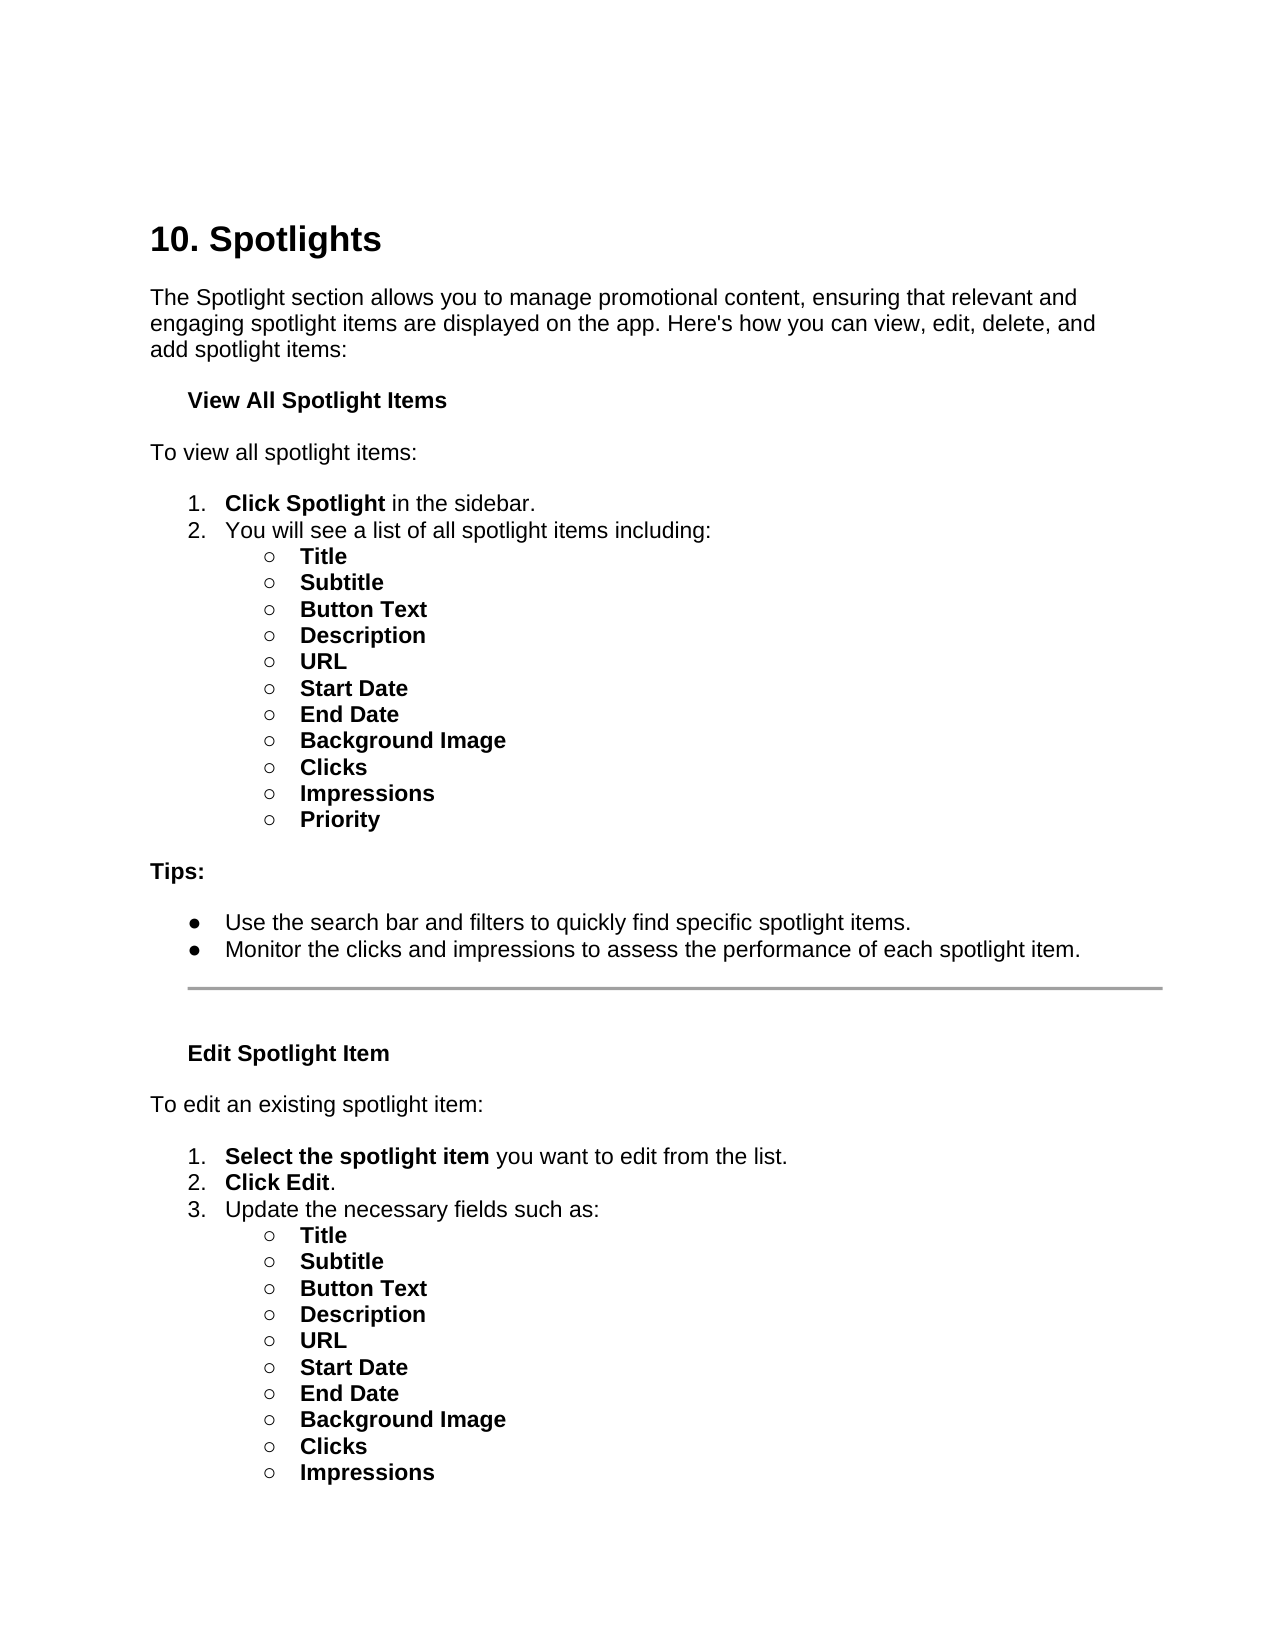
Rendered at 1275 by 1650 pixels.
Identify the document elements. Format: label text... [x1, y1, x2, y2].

list Subtitle [262, 569, 1125, 596]
list Description [262, 1301, 1125, 1327]
subtitle Edit Spotlight Item [187, 1040, 1125, 1066]
list You will see a list of all spotlight items including: [187, 517, 1125, 543]
text To view all spotlight items: [150, 439, 1125, 465]
list Update the necessary fields such as: [187, 1196, 1125, 1222]
list Description [262, 622, 1125, 648]
list Click Spotlight in the sidebar. [187, 490, 1125, 517]
list Button Text [262, 1274, 1125, 1301]
list End Date [262, 1380, 1125, 1406]
list End Date [262, 701, 1125, 727]
list Select the spotlight item you want to edit from the list. [187, 1143, 1125, 1169]
list Title [262, 543, 1125, 569]
list Click Edit. [187, 1169, 1125, 1196]
list Clicks [262, 754, 1125, 780]
list URL [262, 648, 1125, 675]
list Button Text [262, 596, 1125, 622]
subtitle View All Spotlight Items [187, 387, 1125, 414]
text Tips: [150, 858, 1125, 884]
list Subtitle [262, 1248, 1125, 1274]
list Start Date [262, 675, 1125, 701]
list Priority [262, 806, 1125, 833]
list Use the search bar and filters to quickly find specific spotlight items. [187, 909, 1125, 936]
list Impressions [262, 1459, 1125, 1485]
list Clicks [262, 1433, 1125, 1459]
list URL [262, 1327, 1125, 1354]
text To edit an existing spotlight item: [150, 1091, 1125, 1118]
list Background Image [262, 727, 1125, 754]
list Monitor the clicks and impressions to assess the performance of each spotlight item. [187, 936, 1125, 962]
subtitle 10. Spotlights [150, 218, 1125, 258]
list Title [262, 1222, 1125, 1248]
list Start Date [262, 1354, 1125, 1380]
text The Spotlight section allows you to manage promotional content, ensuring that relevant and engaging spotlight items are displayed on the app. Here's how you can view, edit, delete, and add spotlight items: [150, 283, 1125, 362]
list Background Image [262, 1406, 1125, 1433]
list Impressions [262, 780, 1125, 806]
